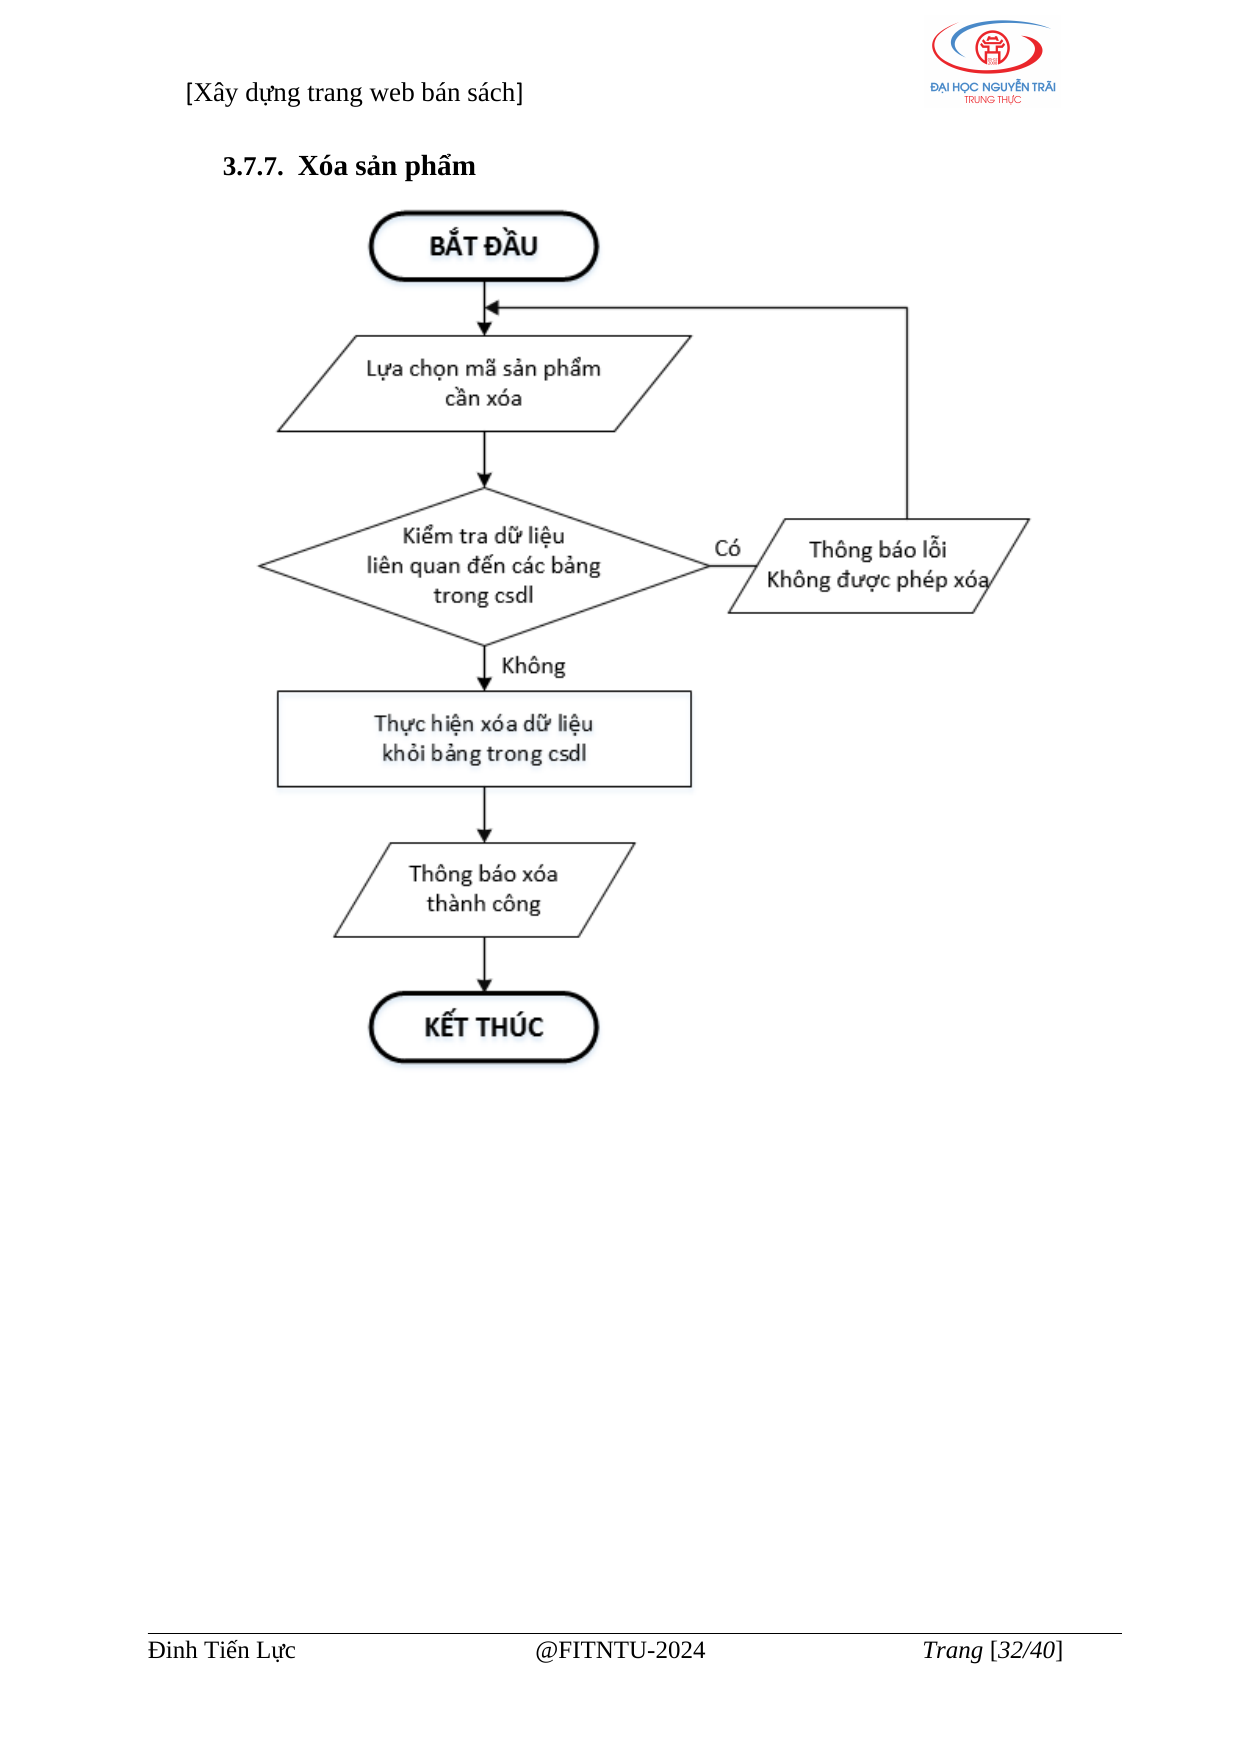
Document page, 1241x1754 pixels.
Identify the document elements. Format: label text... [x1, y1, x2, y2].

picture [221, 193, 1049, 1082]
picture [923, 15, 1062, 108]
subtitle Xóa sản phẩm [223, 148, 1122, 181]
